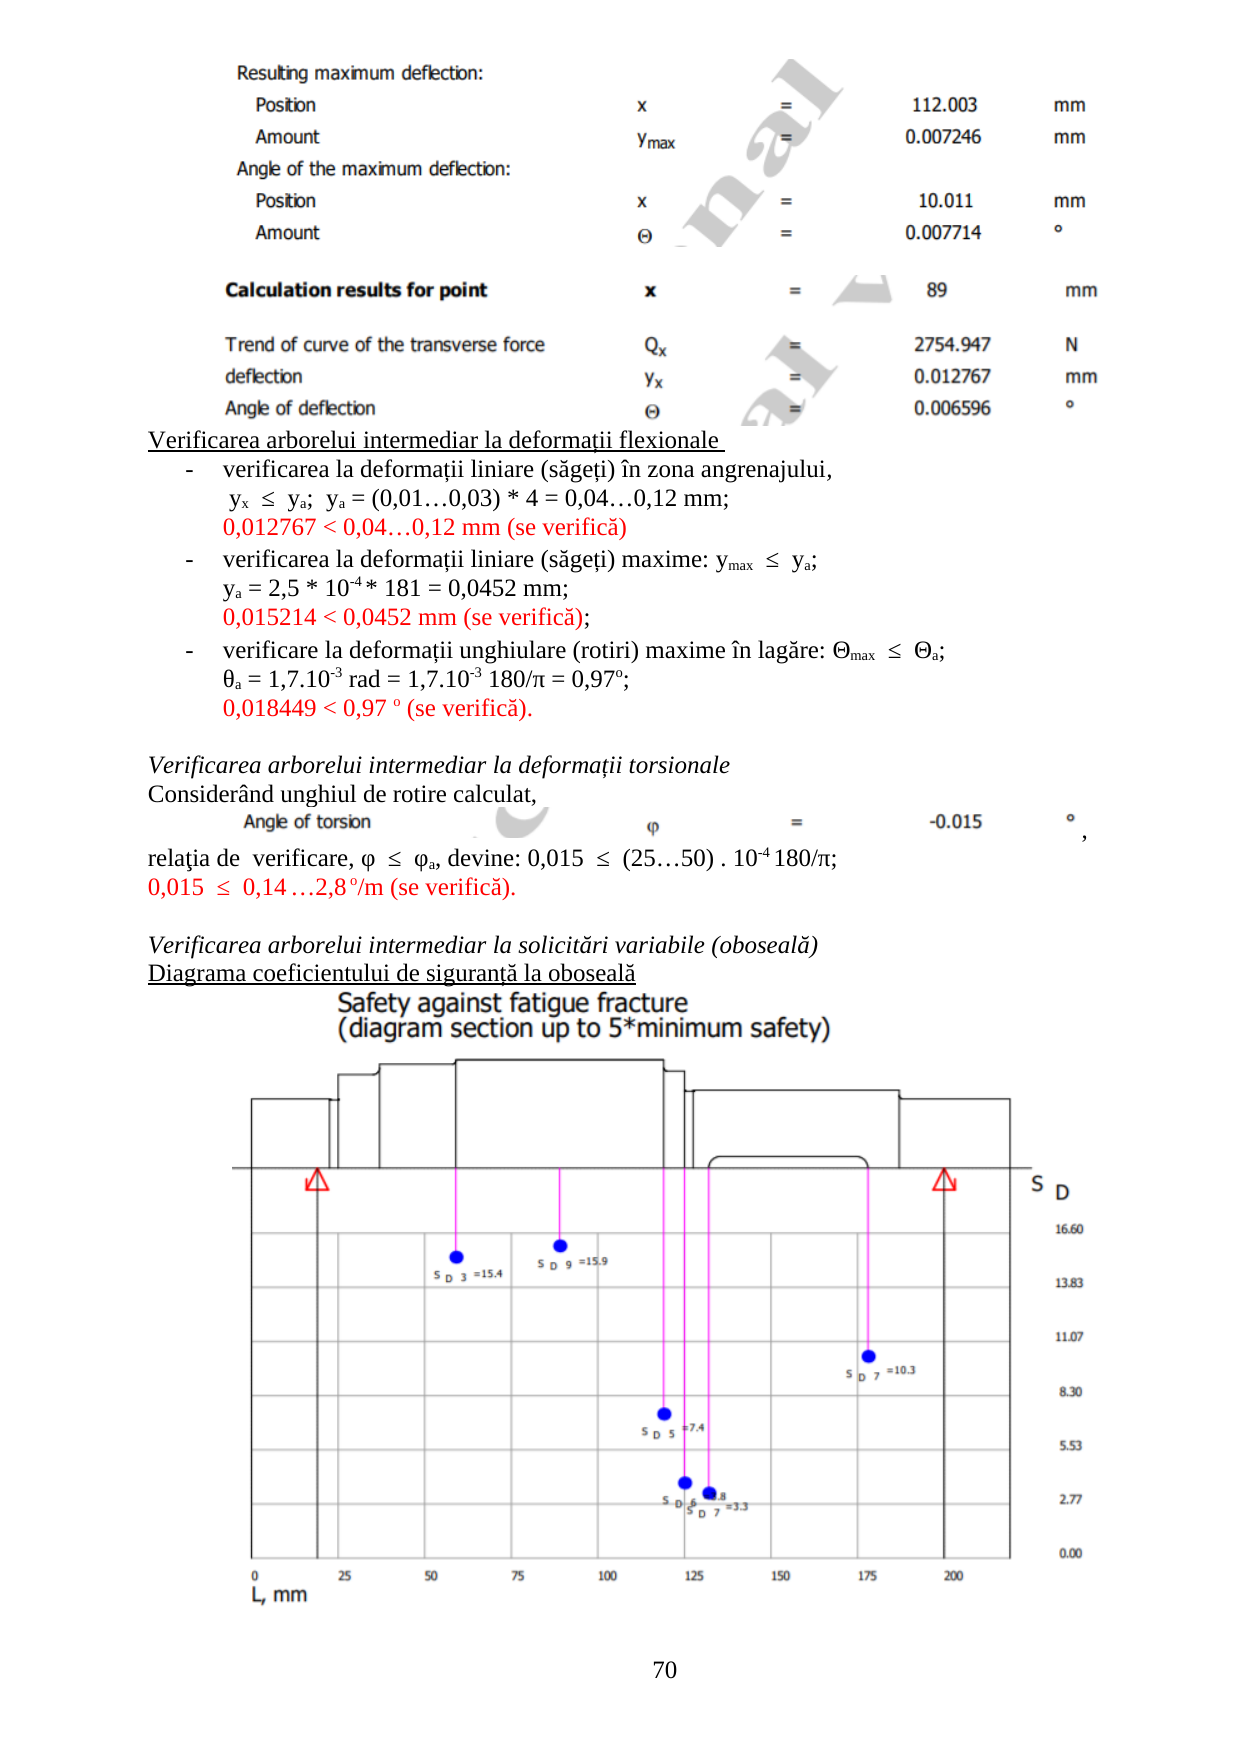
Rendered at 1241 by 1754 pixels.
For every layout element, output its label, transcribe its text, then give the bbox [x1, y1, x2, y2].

text 0,018449 < 0,97 o (se verifică). [148, 693, 1181, 721]
picture [220, 275, 1109, 426]
text 0,015 ≤ 0,14 …2,8 o/m (se verifică). [148, 872, 1181, 901]
text Verificarea arborelui intermediar la solicitări variabile (oboseală) [148, 930, 1181, 958]
list 0,012767 < 0,04…0,12 mm (se verifică) [223, 512, 1181, 540]
text relaţia de verificare, φ ≤ φa, devine: 0,015 ≤ (25…50) . 10-4 180/π; [148, 843, 1181, 872]
text Verificarea arborelui intermediar la deformații flexionale [148, 425, 1181, 454]
picture [232, 987, 1097, 1610]
list verificarea la deformații liniare (săgeți) maxime: ymax ≤ ya; [185, 544, 1181, 573]
list 0,015214 < 0,0452 mm (se verifică); [223, 602, 1181, 631]
list ya = 2,5 * 10-4 * 181 = 0,0452 mm; [223, 573, 1181, 602]
picture [233, 59, 1096, 247]
list θa = 1,7.10-3 rad = 1,7.10-3 180/π = 0,97o; [223, 664, 1181, 693]
text Verificarea arborelui intermediar la deformații torsionale [148, 750, 1181, 779]
list verificarea la deformații liniare (săgeți) în zona angrenajului, [185, 454, 1181, 483]
list verificare la deformații unghiulare (rotiri) maxime în lagăre: Θmax ≤ Θa; [185, 635, 1181, 664]
list yx ≤ ya; ya = (0,01…0,03) * 4 = 0,04…0,12 mm; [223, 483, 1181, 512]
picture [241, 807, 1082, 838]
text Diagrama coeficientului de siguranță la oboseală [148, 958, 1181, 987]
text Considerând unghiul de rotire calculat, [148, 779, 1181, 808]
